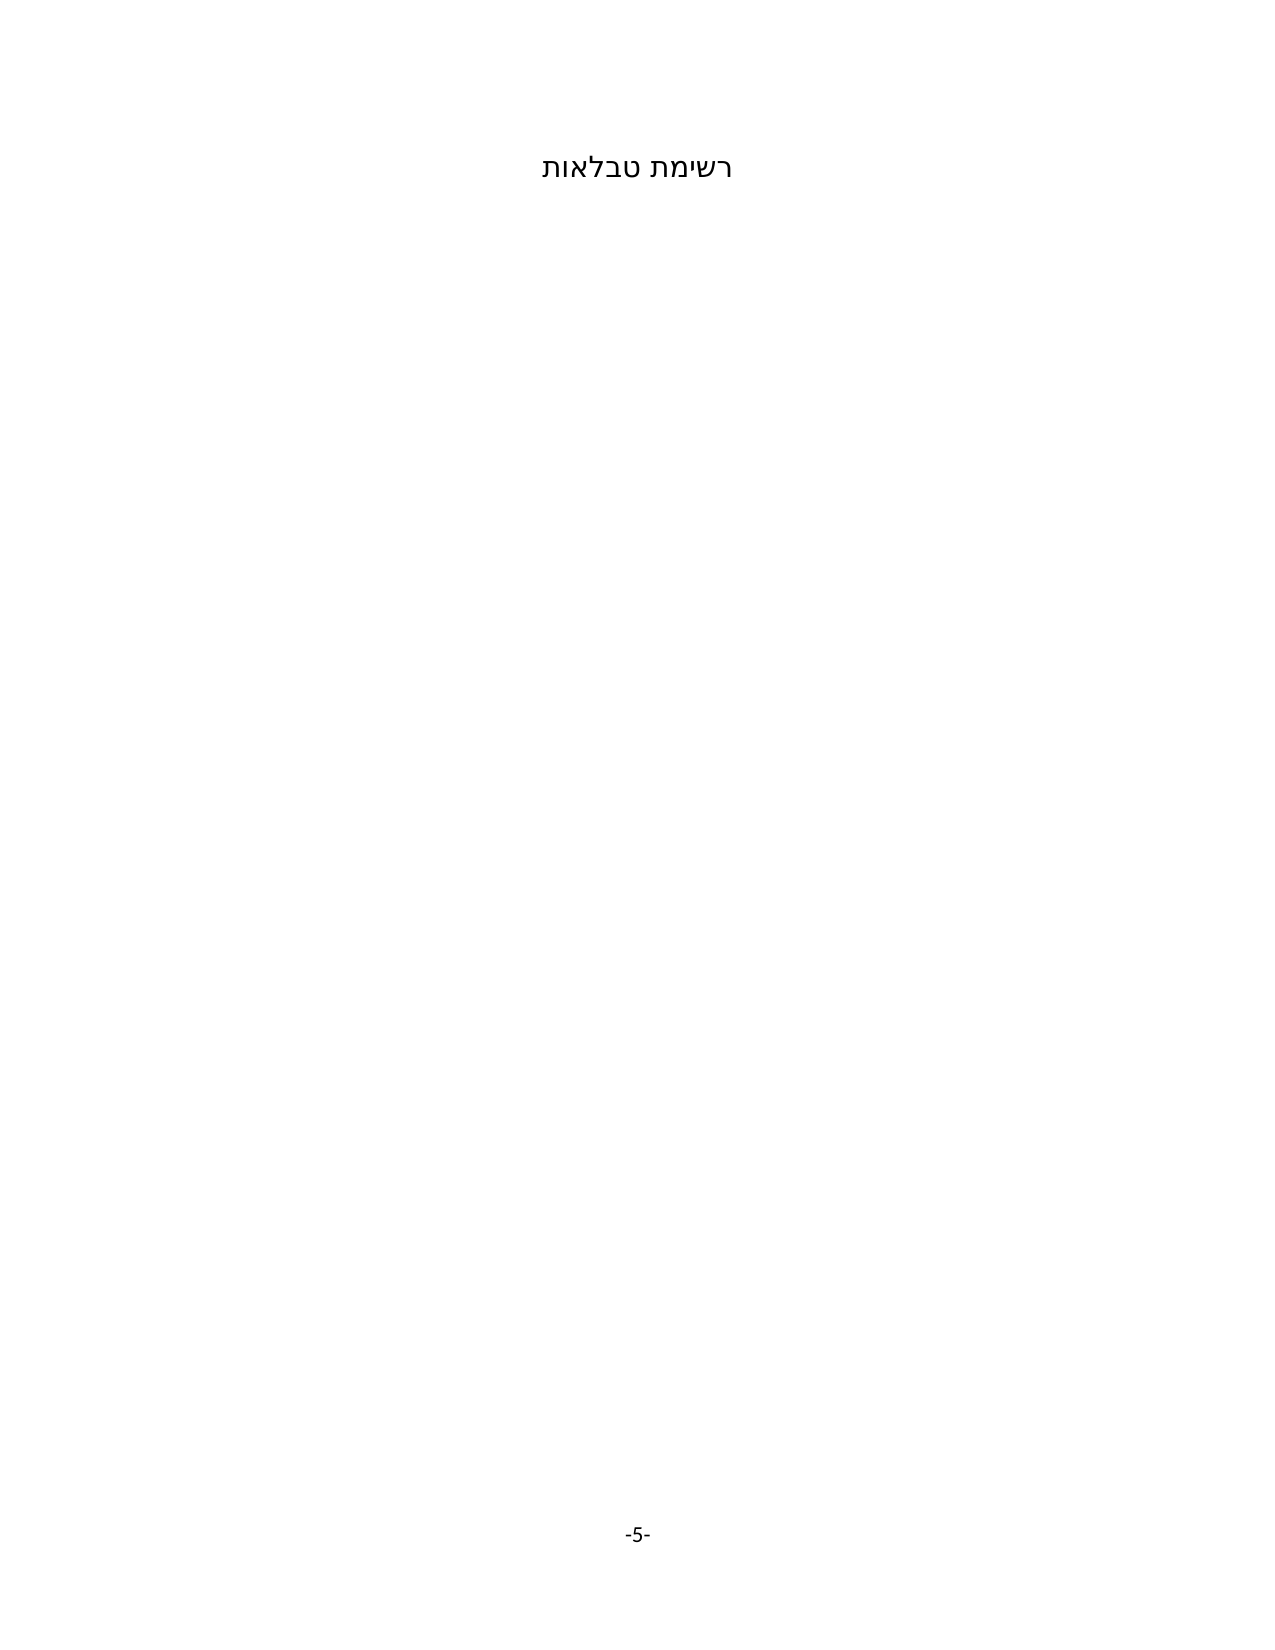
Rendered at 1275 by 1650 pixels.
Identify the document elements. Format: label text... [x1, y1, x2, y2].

text רשימת טבלאות [150, 150, 1125, 184]
